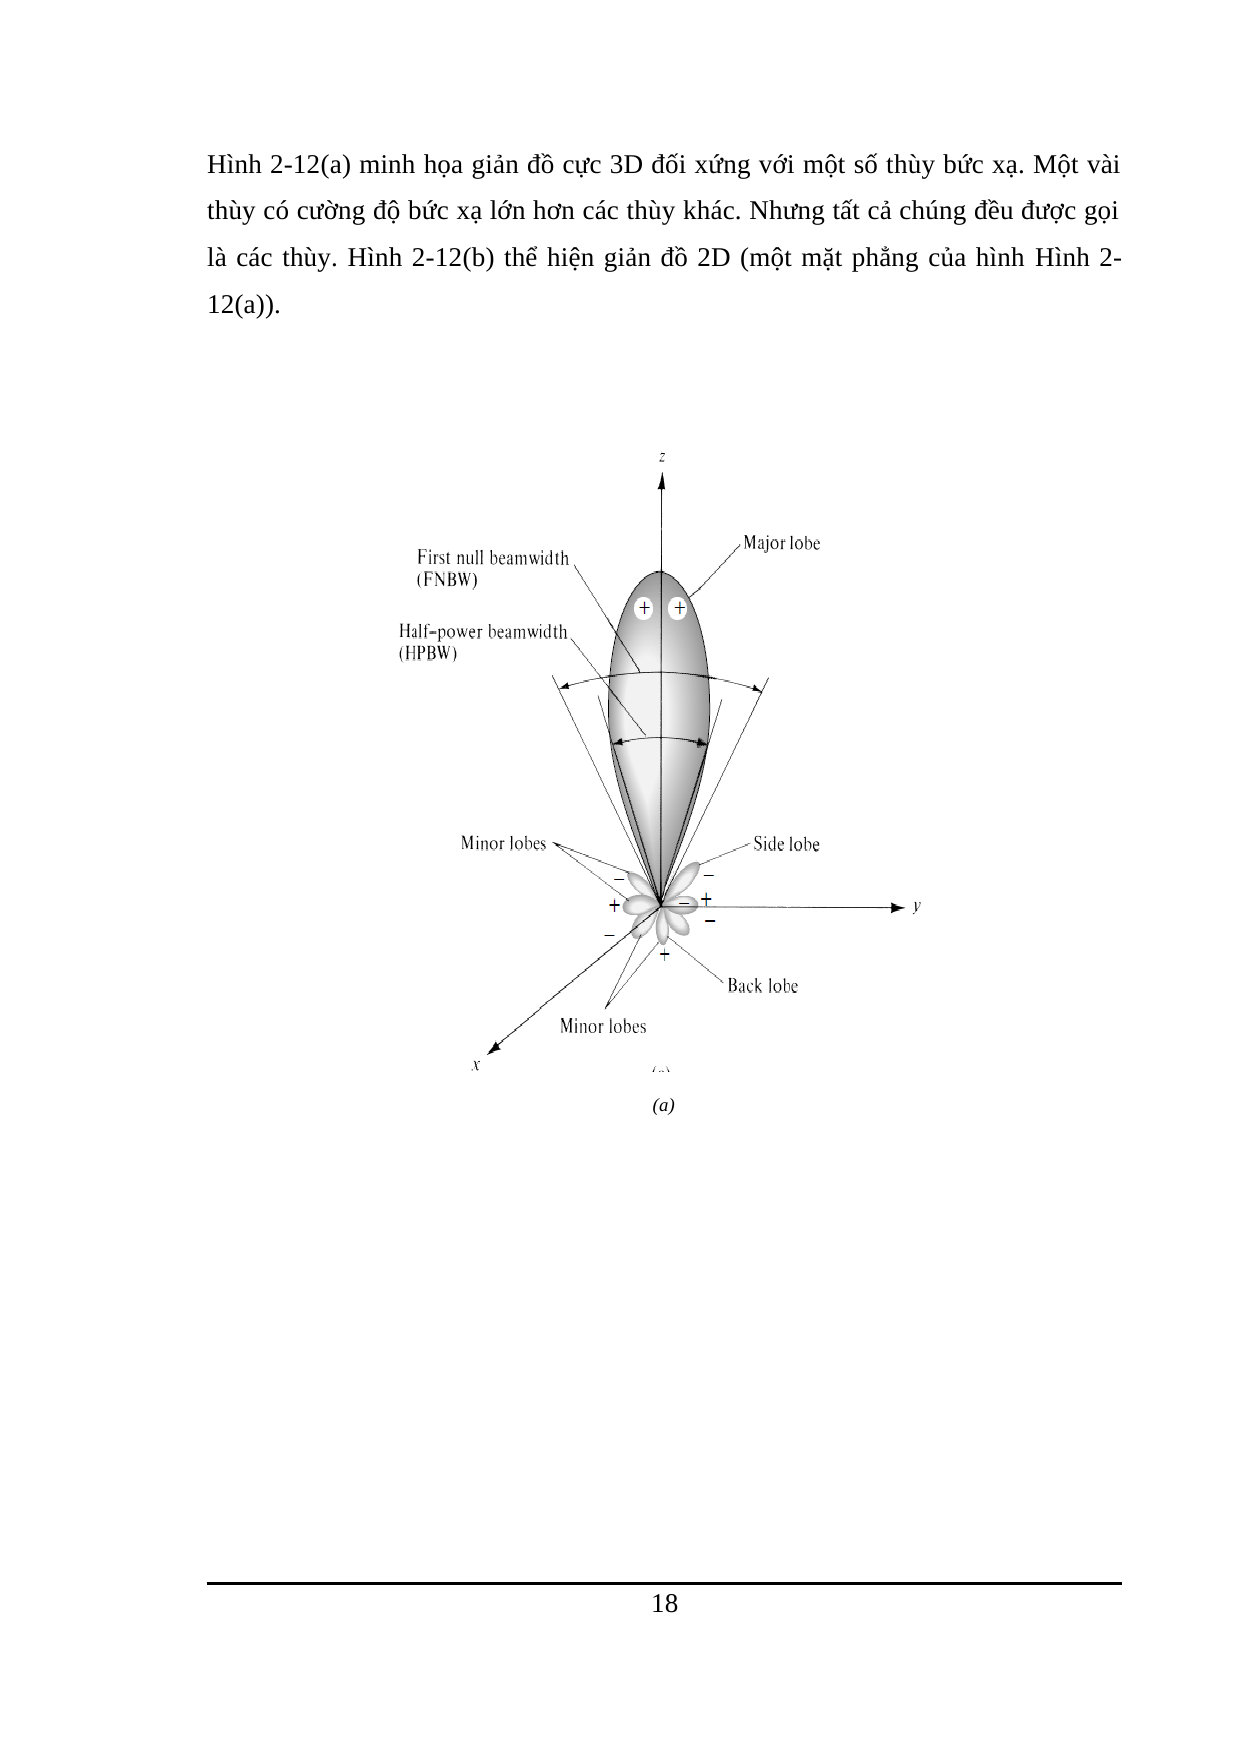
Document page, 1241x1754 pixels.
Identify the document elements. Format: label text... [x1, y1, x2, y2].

text (a) [207, 1093, 1122, 1115]
picture [289, 393, 1040, 1072]
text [207, 148, 1122, 319]
